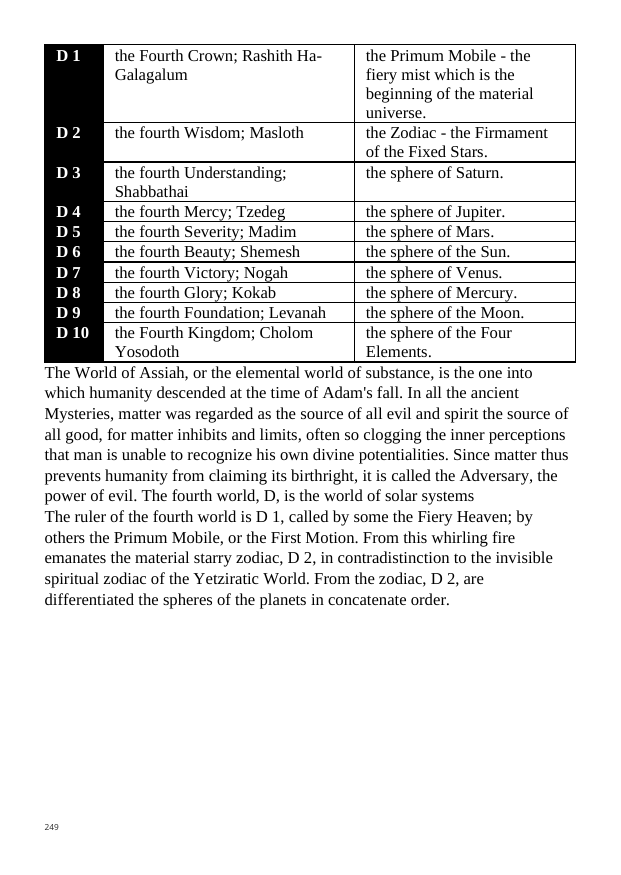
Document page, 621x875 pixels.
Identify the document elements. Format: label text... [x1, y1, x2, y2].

text The ruler of the fourth world is D 1, called by some the Fiery Heaven; by others the Primum Mobile, or the First Motion. From this whirling fire emanates the material starry zodiac, D 2, in contradistinction to the invisible spiritual zodiac of the Yetziratic World. From the zodiac, D 2, are differentiated the spheres of the planets in concatenate order. [44, 507, 576, 608]
table_cell D 6 [45, 242, 103, 261]
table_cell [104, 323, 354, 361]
table_header the Fourth Crown; Rashith Ha-Galagalum [104, 45, 354, 122]
table_cell the sphere of Venus. [355, 263, 575, 282]
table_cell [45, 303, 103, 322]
table_header the Primum Mobile - the fiery mist which is the beginning of the material universe. [355, 45, 575, 122]
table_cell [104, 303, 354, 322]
table_cell the fourth Mercy; Tzedeg [104, 202, 354, 221]
table_cell the Zodiac - the Firmament of the Fixed Stars. [355, 123, 575, 161]
table_cell D 8 [45, 283, 103, 302]
table_cell D 2 [45, 123, 103, 161]
table_cell the fourth Wisdom; Masloth [104, 123, 354, 161]
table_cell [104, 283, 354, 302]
table_cell the fourth Victory; Nogah [104, 263, 354, 282]
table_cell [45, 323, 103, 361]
table_cell the sphere of the Sun. [355, 242, 575, 261]
table_cell the sphere of Saturn. [355, 163, 575, 201]
table_cell D 4 [45, 202, 103, 221]
table_cell the fourth Severity; Madim [104, 222, 354, 241]
table_cell the fourth Beauty; Shemesh [104, 242, 354, 261]
table_cell D 5 [45, 222, 103, 241]
table_cell D 7 [45, 263, 103, 282]
table_cell the sphere of Mars. [355, 222, 575, 241]
table_cell the fourth Understanding; Shabbathai [104, 163, 354, 201]
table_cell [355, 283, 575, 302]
table_cell D 3 [45, 163, 103, 201]
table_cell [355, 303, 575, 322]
text The World of Assiah, or the elemental world of substance, is the one into which humanity descended at the time of Adam's fall. In all the ancient Mysteries, matter was regarded as the source of all evil and spirit the source of all good, for matter inhibits and limits, often so clogging the inner perceptions that man is unable to recognize his own divine potentialities. Since matter thus prevents humanity from claiming its birthright, it is called the Adversary, the power of evil. The fourth world, D, is the world of solar systems [44, 363, 576, 505]
table_cell the sphere of Jupiter. [355, 202, 575, 221]
table_header D 1 [45, 45, 103, 122]
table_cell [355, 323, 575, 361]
